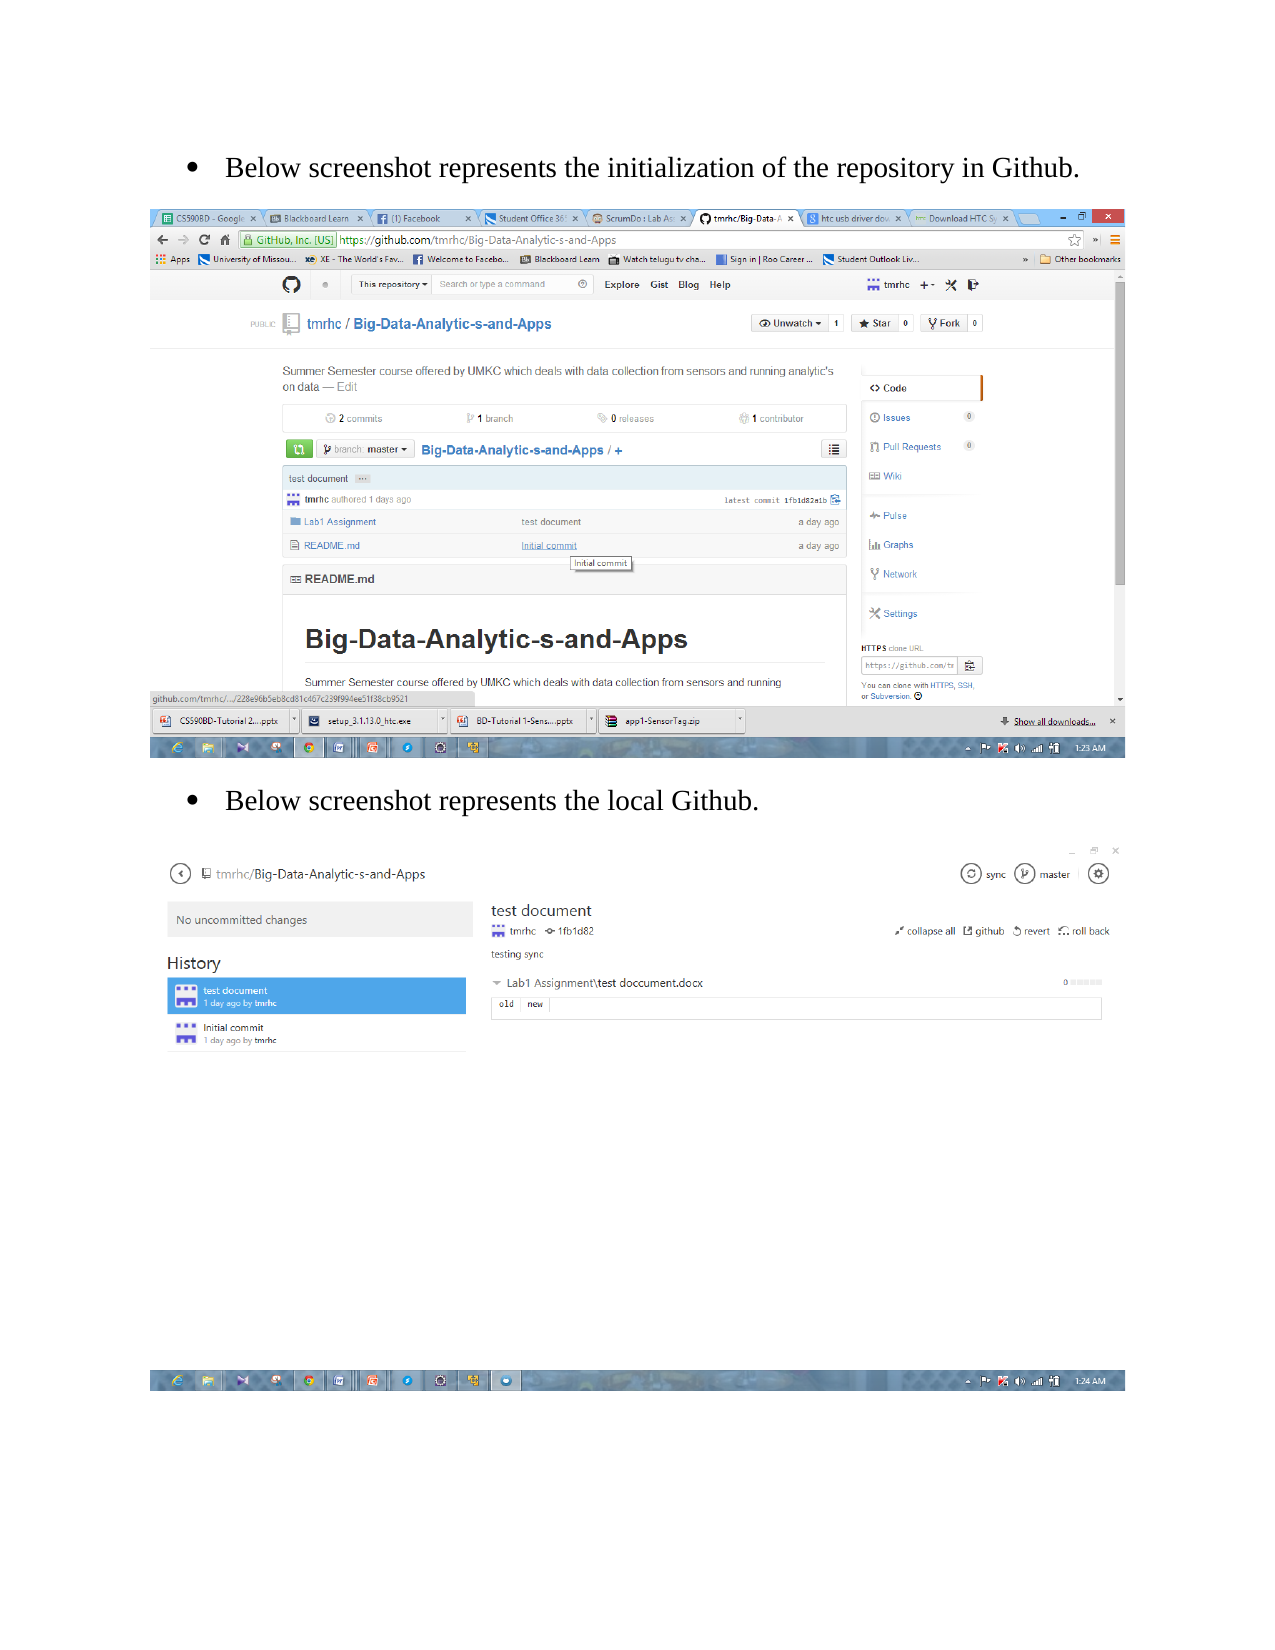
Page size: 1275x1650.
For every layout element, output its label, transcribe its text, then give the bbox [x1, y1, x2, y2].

picture [150, 842, 1125, 1391]
picture [150, 209, 1125, 758]
list Below screenshot represents the initialization of the repository in Github. [187, 150, 1125, 184]
list Below screenshot represents the local Github. [187, 783, 1125, 816]
